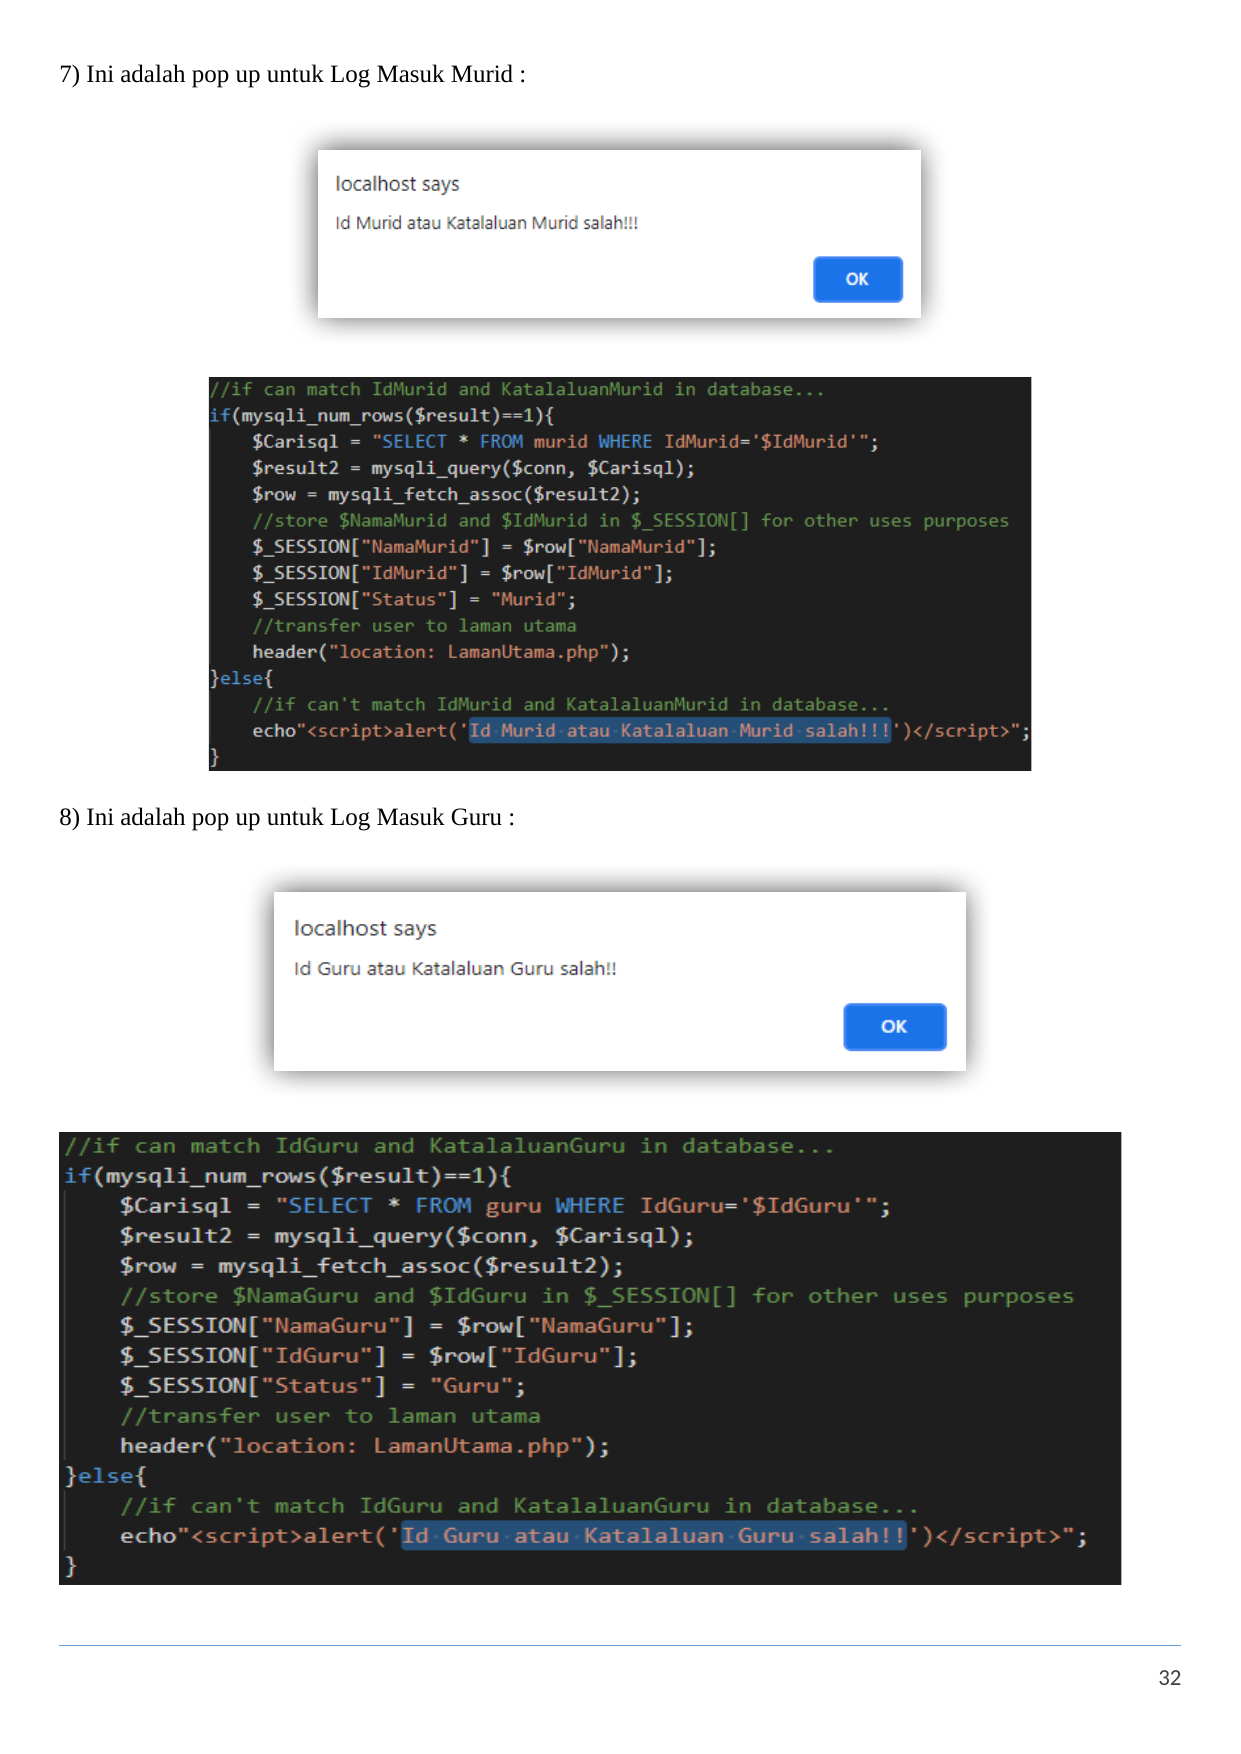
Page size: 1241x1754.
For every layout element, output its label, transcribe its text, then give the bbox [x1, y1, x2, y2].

picture [318, 150, 921, 318]
picture [208, 377, 1032, 771]
picture [274, 892, 966, 1071]
text 8) Ini adalah pop up untuk Log Masuk Guru : [59, 802, 1181, 830]
picture [59, 1132, 1122, 1585]
text 7) Ini adalah pop up untuk Log Masuk Murid : [59, 59, 1181, 88]
